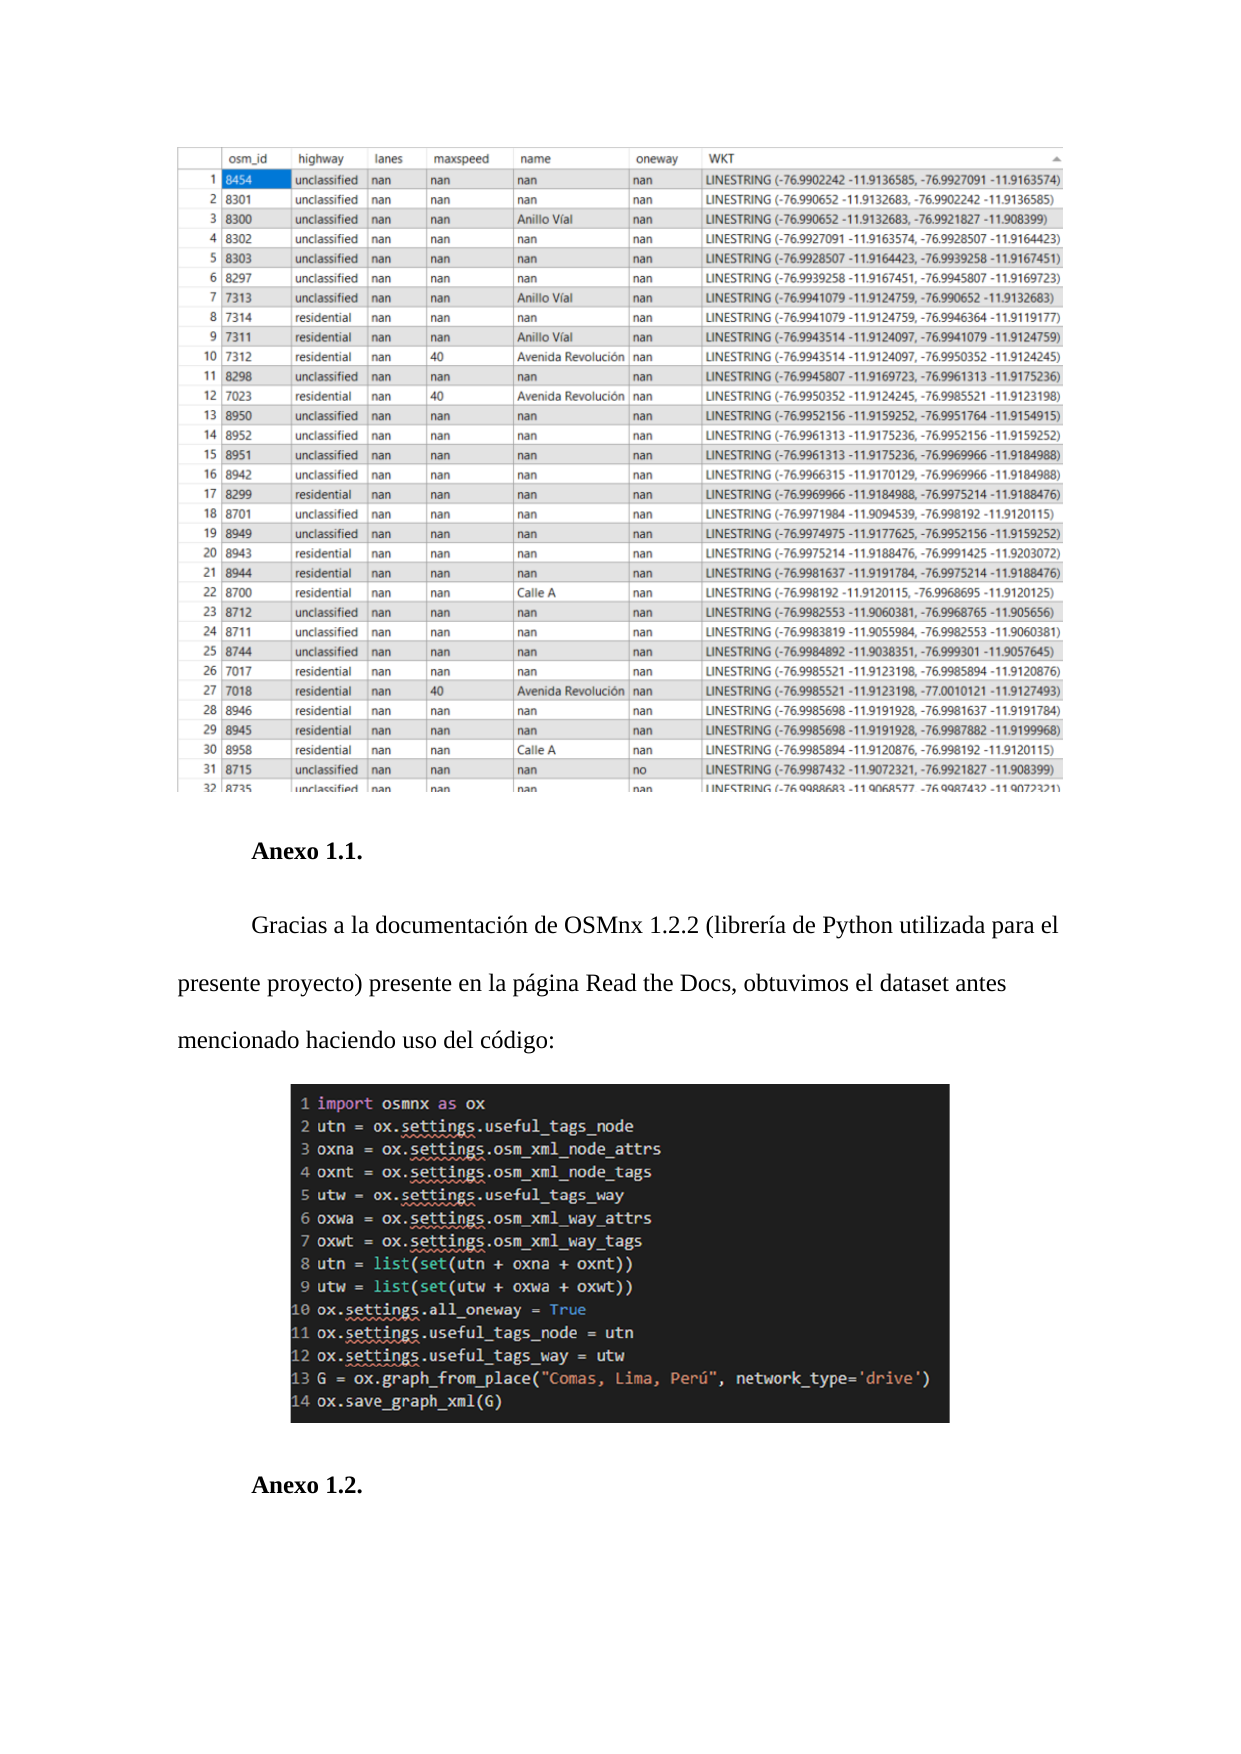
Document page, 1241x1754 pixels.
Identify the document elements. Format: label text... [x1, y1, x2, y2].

text Anexo 1.1. [177, 836, 1063, 865]
picture [177, 147, 1063, 792]
picture [290, 1084, 950, 1423]
text Anexo 1.2. [177, 1470, 1063, 1499]
text Gracias a la documentación de OSMnx 1.2.2 (librería de Python utilizada para el presente proyecto) presente en la página Read the Docs, obtuvimos el dataset antes mencionado haciendo uso del código: [177, 910, 1063, 1054]
